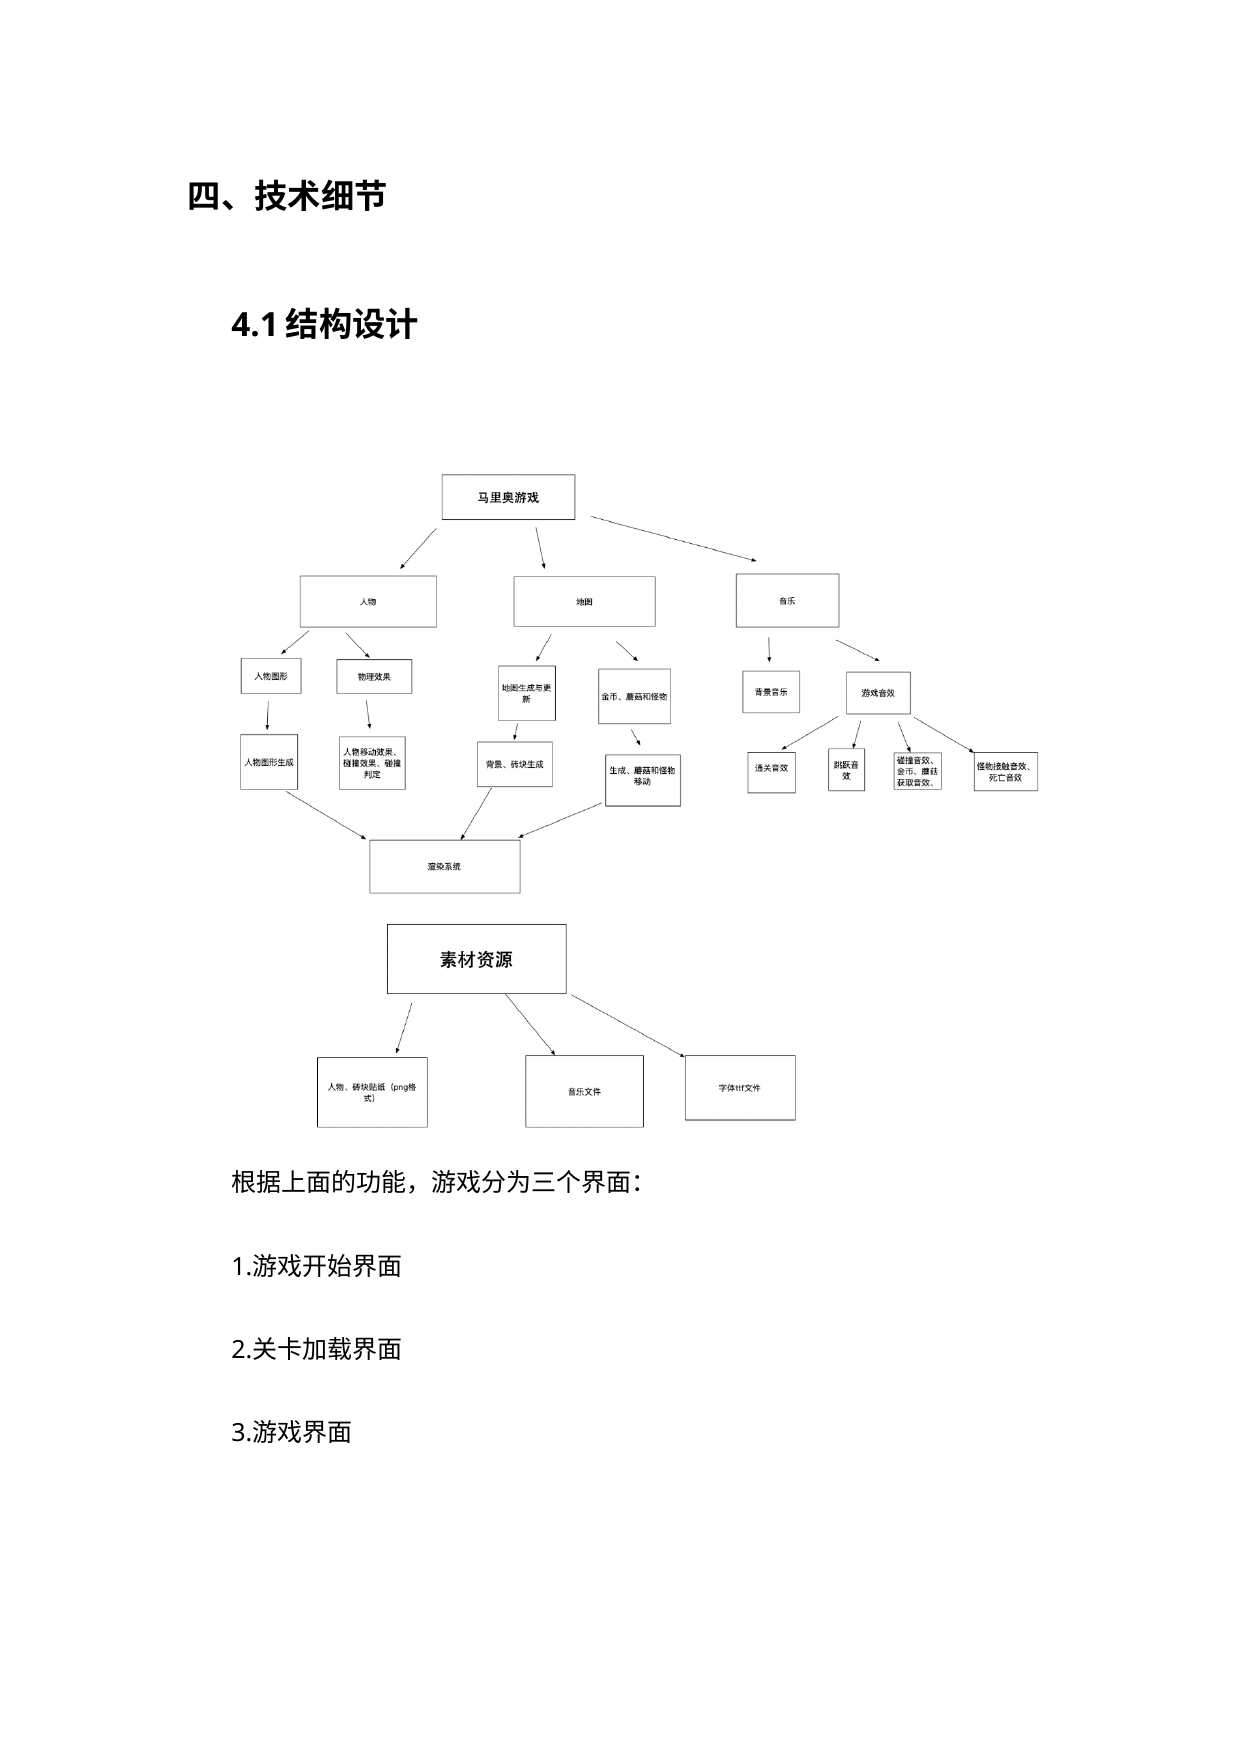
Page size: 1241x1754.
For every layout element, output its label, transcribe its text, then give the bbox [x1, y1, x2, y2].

text 2.关卡加载界面 [231, 1315, 1053, 1380]
text 1.游戏开始界面 [231, 1232, 1053, 1297]
text 3.游戏界面 [231, 1398, 1053, 1463]
subtitle 四、技术细节 [187, 162, 1053, 227]
text 根据上面的功能，游戏分为三个界面： [231, 1148, 1053, 1213]
subtitle 4.1结构设计 [187, 289, 1053, 354]
picture [187, 466, 1053, 1134]
